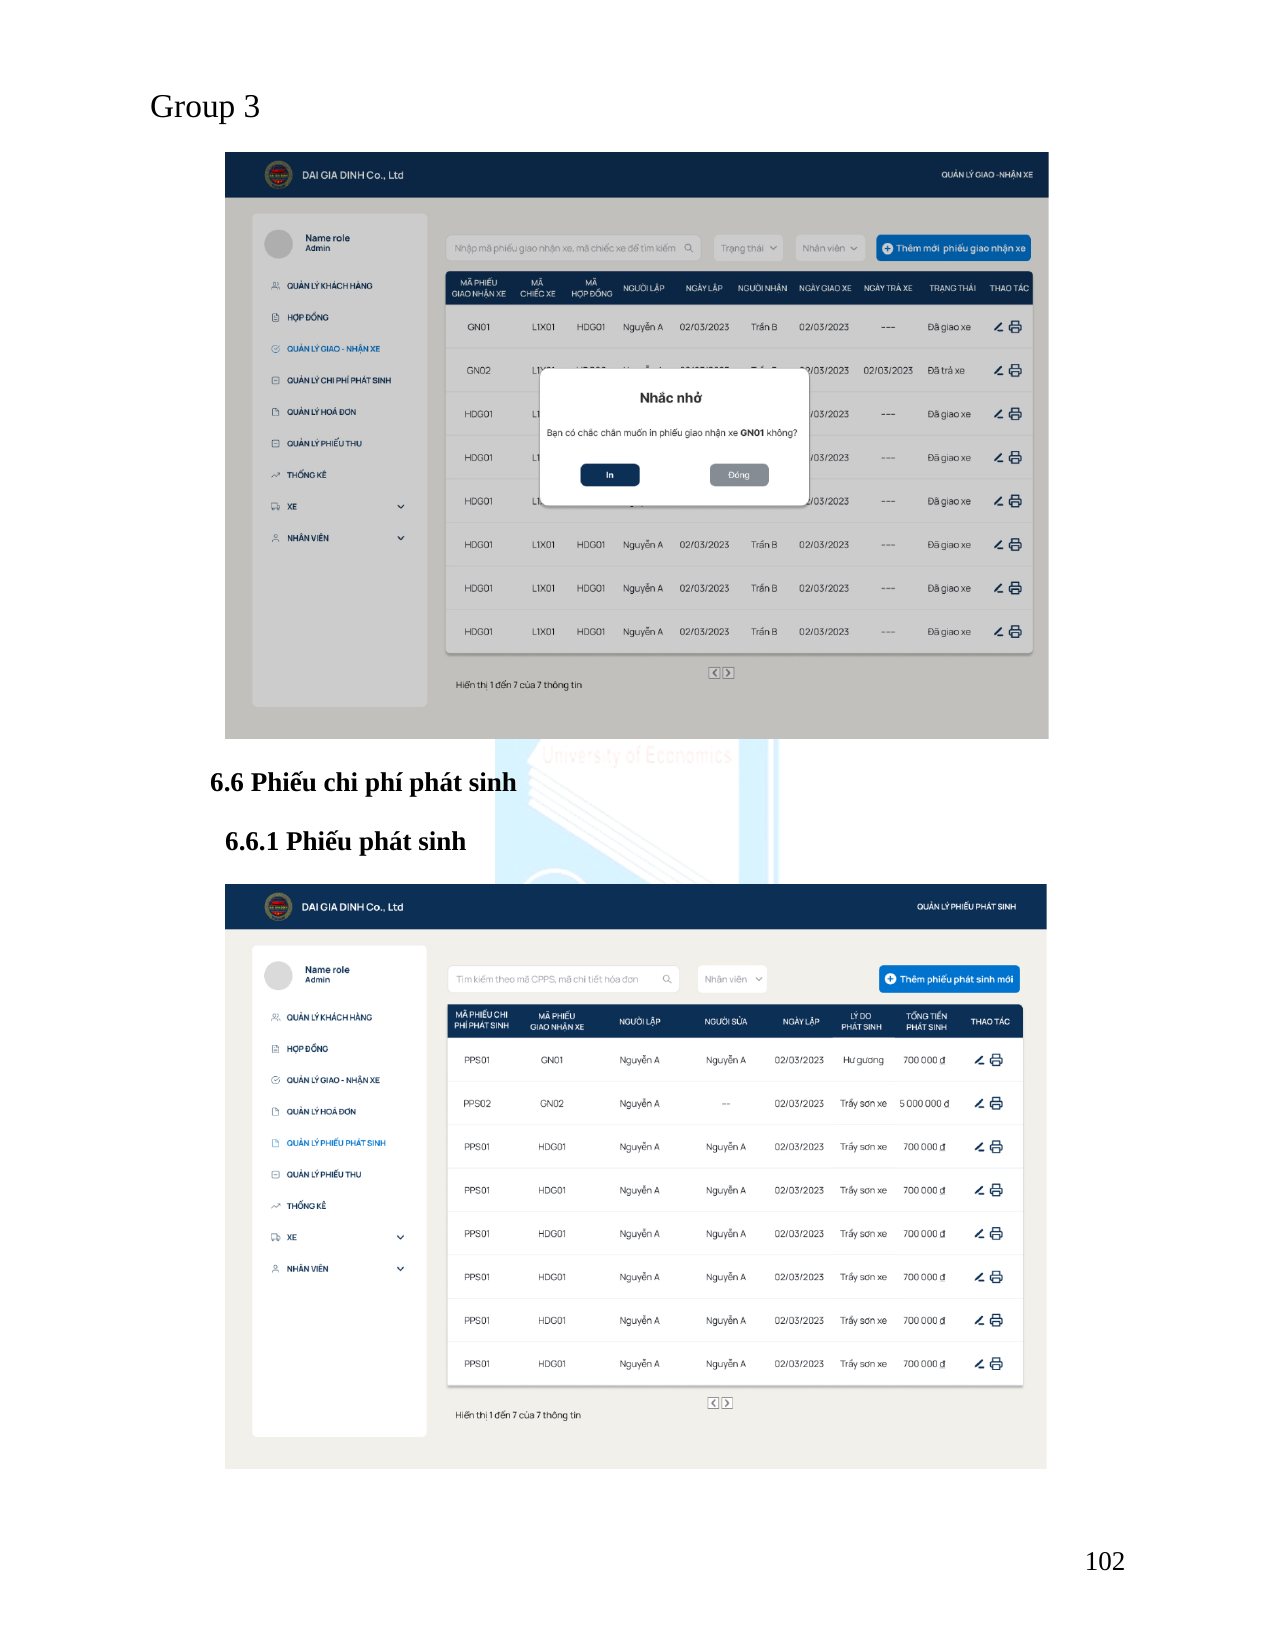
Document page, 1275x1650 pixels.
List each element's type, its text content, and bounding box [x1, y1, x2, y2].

subtitle 6.6 Phiếu chi phí phát sinh [210, 766, 1125, 797]
picture [225, 152, 1049, 739]
text 6.6.1 Phiếu phát sinh [225, 826, 1125, 857]
picture [225, 884, 1047, 1469]
